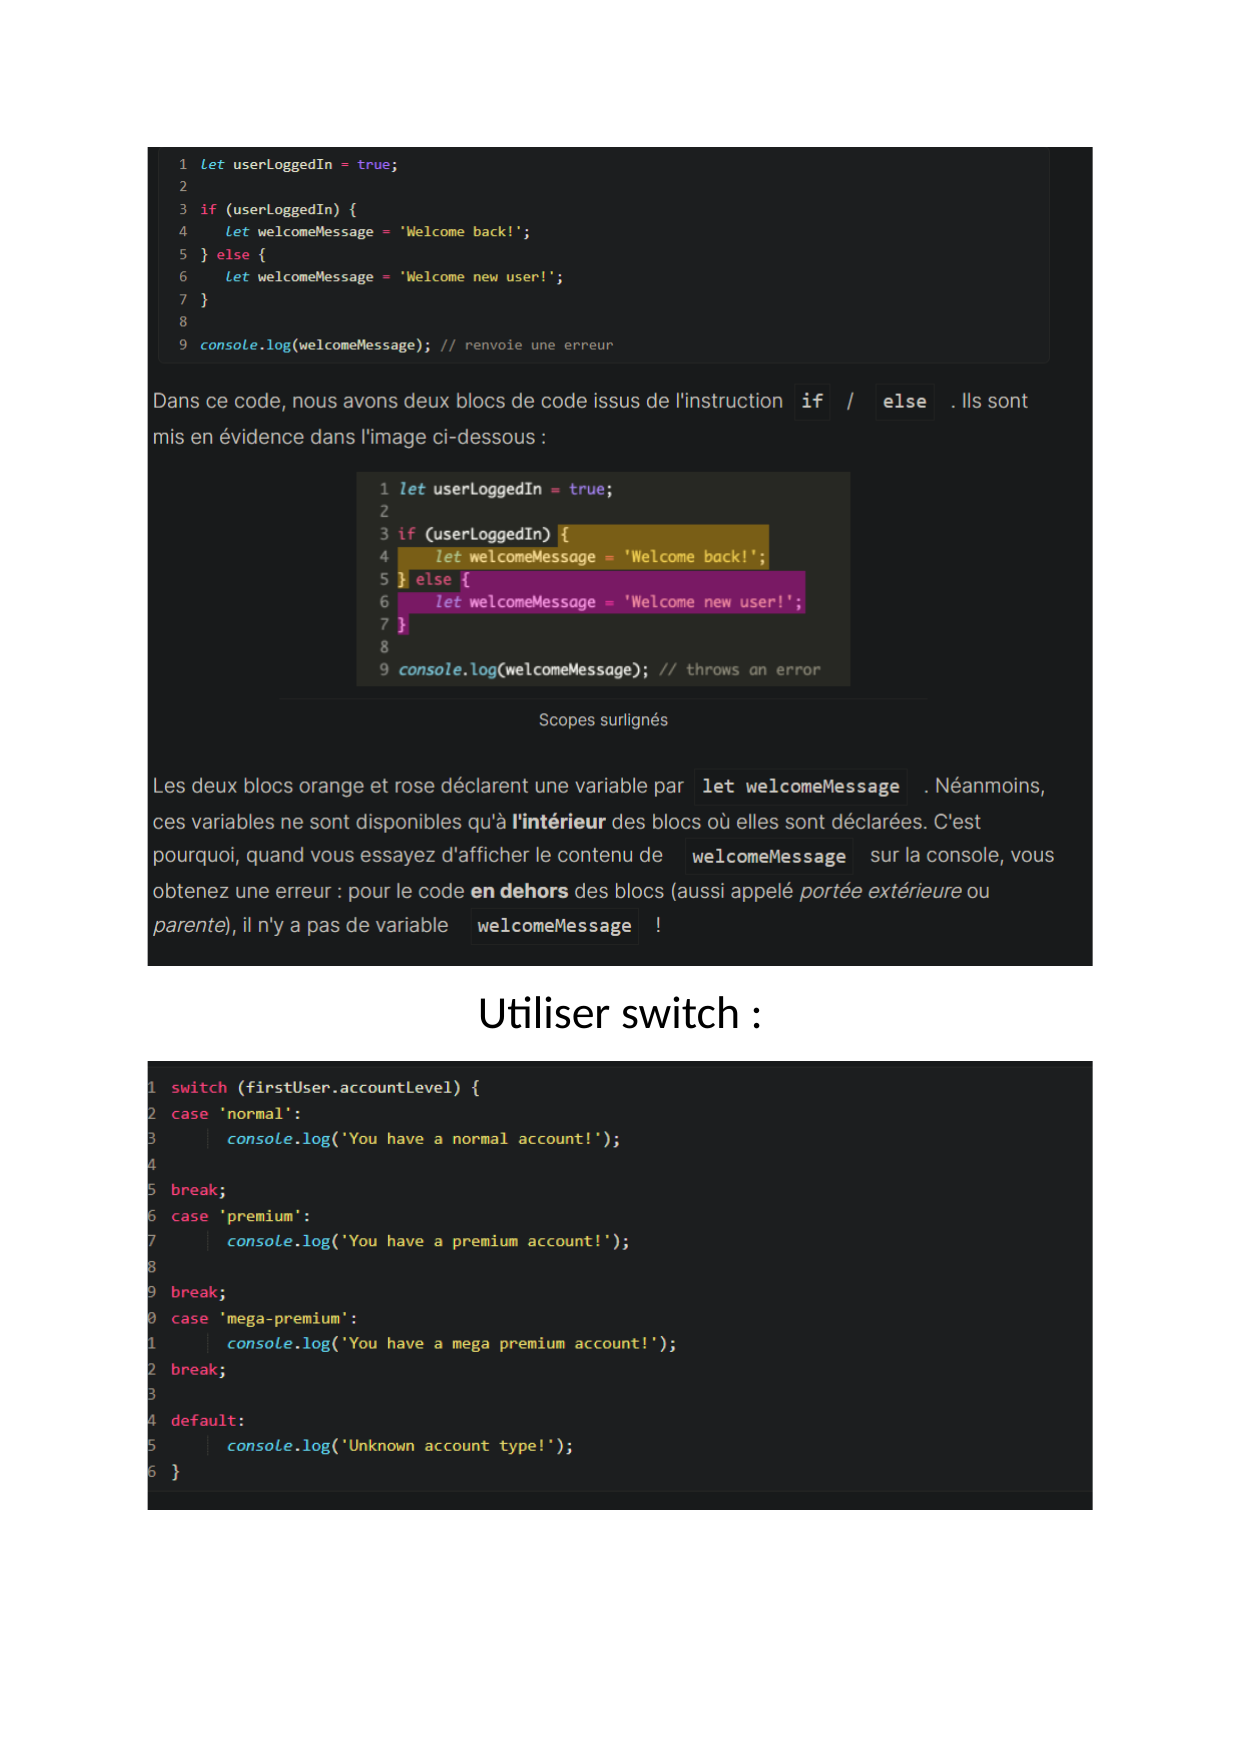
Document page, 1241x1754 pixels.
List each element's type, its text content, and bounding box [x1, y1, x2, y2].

picture [147, 1061, 1093, 1510]
text Utiliser switch : [148, 984, 1093, 1040]
picture [147, 147, 1093, 966]
